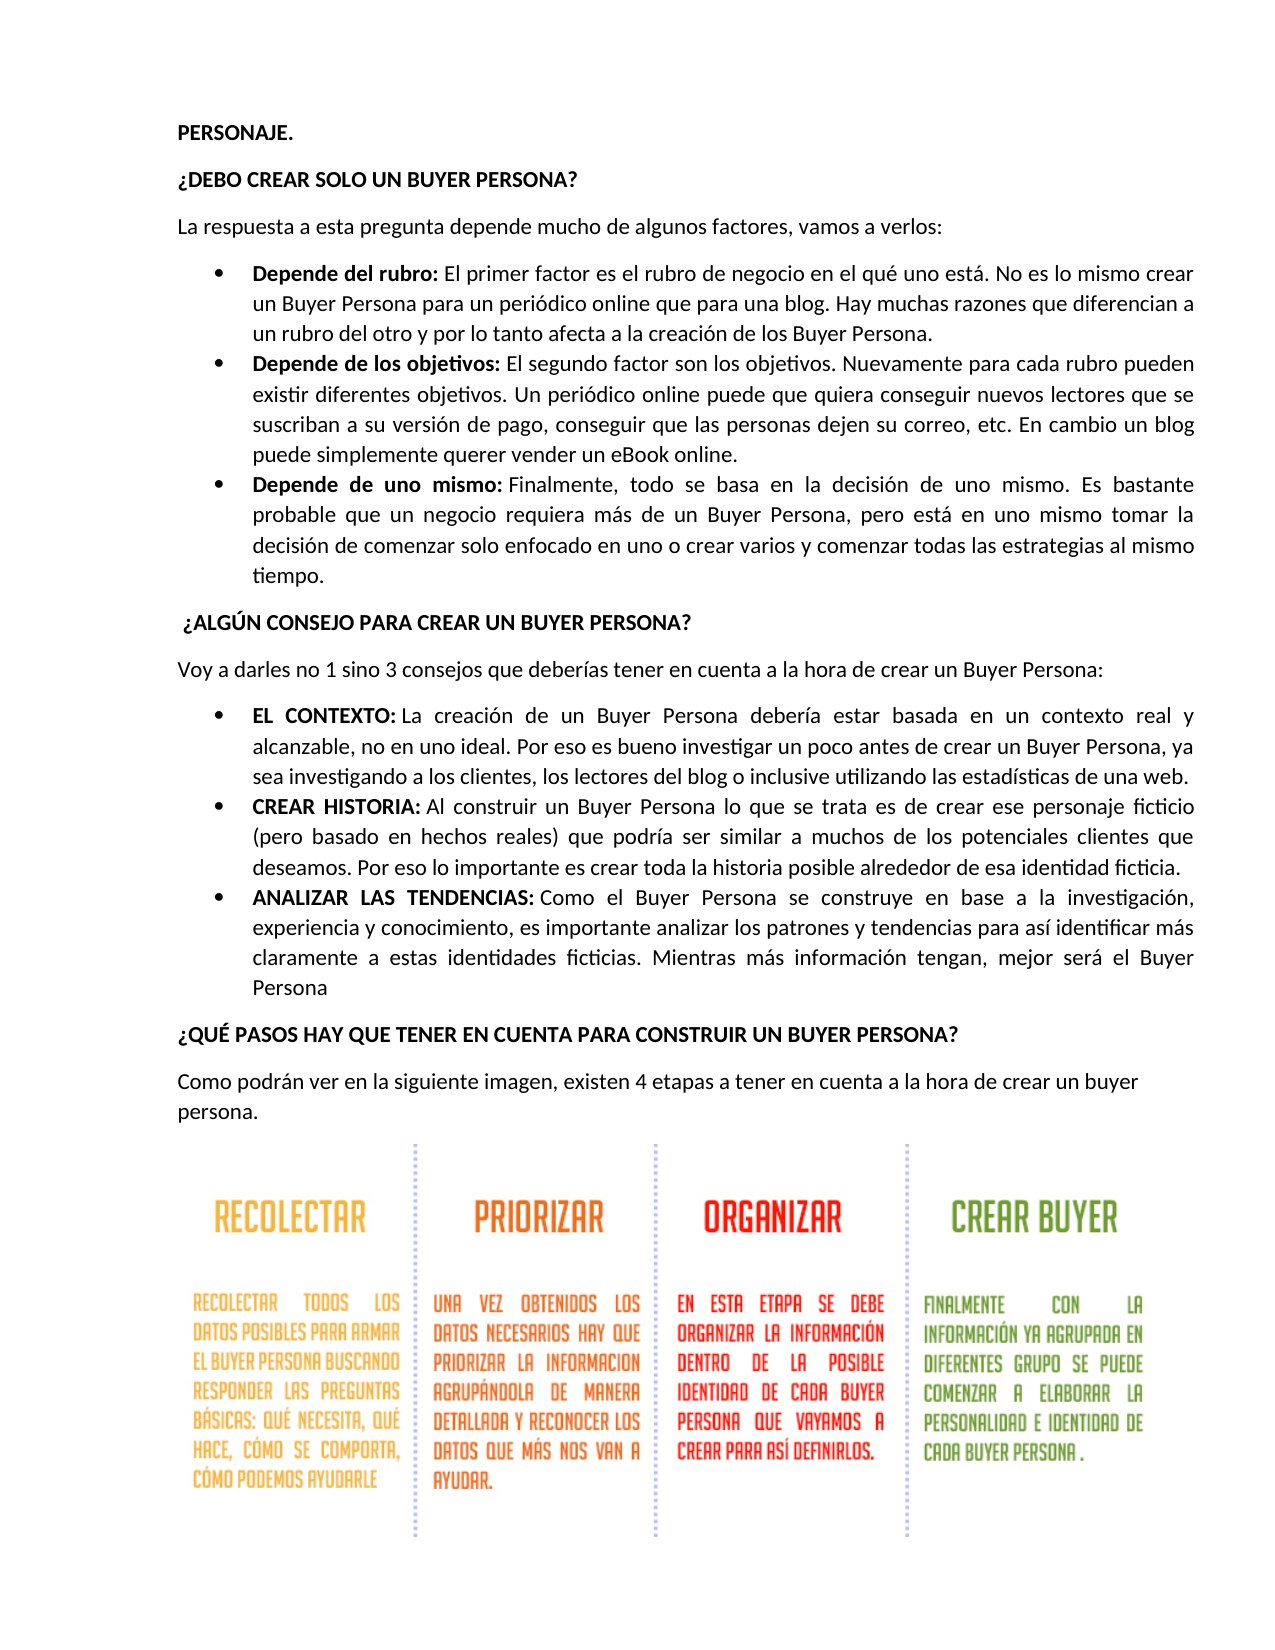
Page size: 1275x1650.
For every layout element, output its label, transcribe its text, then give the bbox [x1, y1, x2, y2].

text Voy a darles no 1 sino 3 consejos que deberías tener en cuenta a la hora de crear un Buyer Persona: [177, 655, 1196, 683]
text La respuesta a esta pregunta depende mucho de algunos factores, vamos a verlos: [177, 212, 1196, 240]
text PERSONAJE. [177, 118, 1196, 146]
text ¿ALGÚN CONSEJO PARA CREAR UN BUYER PERSONA? [177, 608, 1196, 636]
list Depende del rubro: El primer factor es el rubro de negocio en el qué uno está. No es lo mismo crear un Buyer Persona para un periódico online que para una blog. Hay muchas razones que diferencian a un rubro del otro y por lo tanto afecta a la creación de los Buyer Persona. [215, 259, 1196, 347]
list ANALIZAR LAS TENDENCIAS: Como el Buyer Persona se construye en base a la investigación, experiencia y conocimiento, es importante analizar los patrones y tendencias para así identificar más claramente a estas identidades ficticias. Mientras más información tengan, mejor será el Buyer Persona [215, 883, 1196, 1001]
list EL CONTEXTO: La creación de un Buyer Persona debería estar basada en un contexto real y alcanzable, no en uno ideal. Por eso es bueno investigar un poco antes de crear un Buyer Persona, ya sea investigando a los clientes, los lectores del blog o inclusive utilizando las estadísticas de una web. [215, 702, 1196, 790]
text Como podrán ver en la siguiente imagen, existen 4 etapas a tener en cuenta a la hora de crear un buyer persona. [177, 1067, 1196, 1125]
list Depende de los objetivos: El segundo factor son los objetivos. Nuevamente para cada rubro pueden existir diferentes objetivos. Un periódico online puede que quiera conseguir nuevos lectores que se suscriban a su versión de pago, conseguir que las personas dejen su correo, etc. En cambio un blog puede simplemente querer vender un eBook online. [215, 349, 1196, 468]
list CREAR HISTORIA: Al construir un Buyer Persona lo que se trata es de crear ese personaje ficticio (pero basado en hechos reales) que podría ser similar a muchos de los potenciales clientes que deseamos. Por eso lo importante es crear toda la historia posible alrededor de esa identidad ficticia. [215, 792, 1196, 881]
picture [177, 1144, 1158, 1537]
text ¿QUÉ PASOS HAY QUE TENER EN CUENTA PARA CONSTRUIR UN BUYER PERSONA? [177, 1020, 1196, 1048]
list Depende de uno mismo: Finalmente, todo se basa en la decisión de uno mismo. Es bastante probable que un negocio requiera más de un Buyer Persona, pero está en uno mismo tomar la decisión de comenzar solo enfocado en uno o crear varios y comenzar todas las estrategias al mismo tiempo. [215, 470, 1196, 589]
text ¿DEBO CREAR SOLO UN BUYER PERSONA? [177, 165, 1196, 193]
